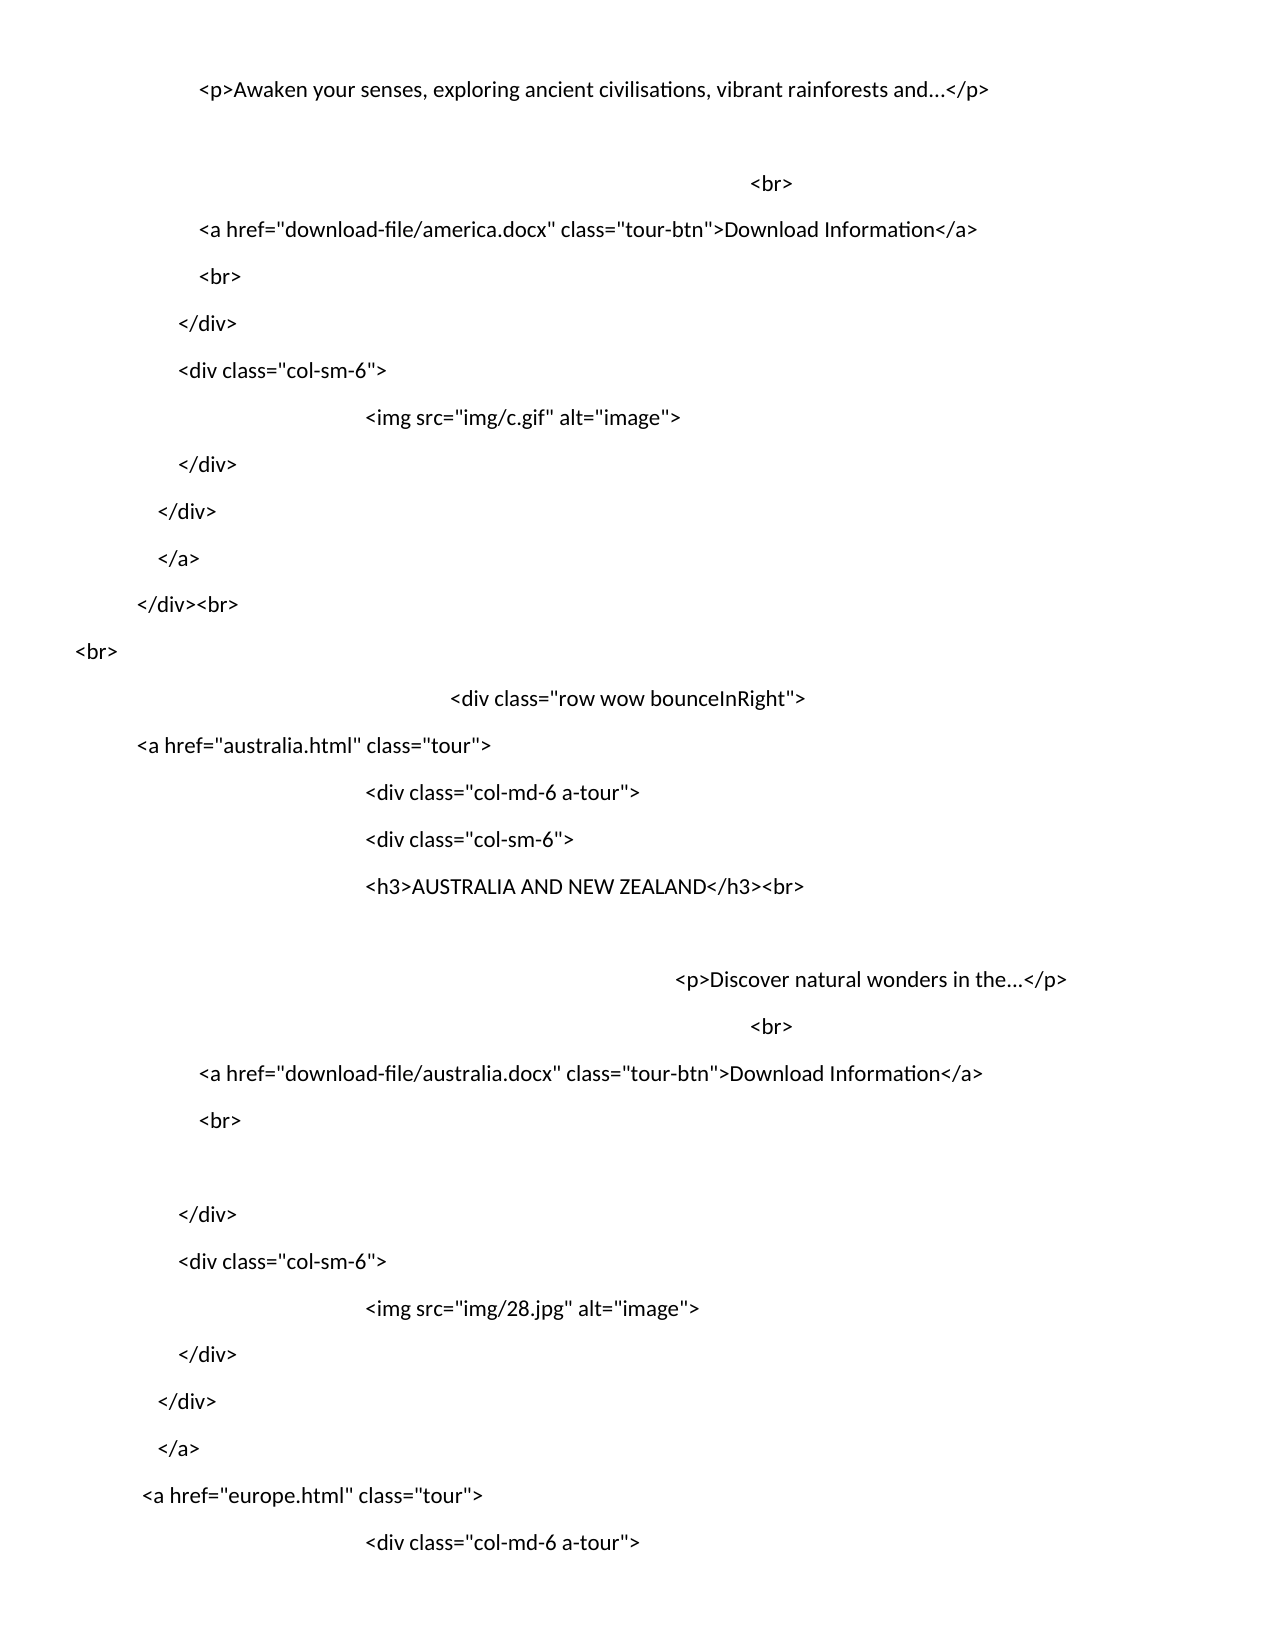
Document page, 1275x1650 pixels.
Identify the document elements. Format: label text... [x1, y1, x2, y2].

text </div> [75, 497, 1200, 525]
text </div> [75, 1387, 1200, 1416]
text <br> [75, 1012, 1200, 1041]
text <a href="europe.html" class="tour"> [75, 1481, 1200, 1509]
text <img src="img/28.jpg" alt="image"> [75, 1294, 1200, 1322]
text </a> [75, 544, 1200, 572]
text </a> [75, 1434, 1200, 1462]
text </div> [75, 309, 1200, 337]
text <p>Discover natural wonders in the...</p> [75, 966, 1200, 994]
text </div> [75, 450, 1200, 478]
text <div class="col-md-6 a-tour"> [75, 1528, 1200, 1556]
text <br> [75, 637, 1200, 666]
text <p>Awaken your senses, exploring ancient civilisations, vibrant rainforests and...</p> [75, 75, 1200, 103]
text <br> [75, 1106, 1200, 1134]
text <div class="col-md-6 a-tour"> [75, 778, 1200, 806]
text <a href="australia.html" class="tour"> [75, 731, 1200, 759]
text <div class="col-sm-6"> [75, 825, 1200, 853]
text </div> [75, 1200, 1200, 1228]
text <br> [75, 169, 1200, 197]
text <div class="row wow bounceInRight"> [75, 684, 1200, 712]
text <div class="col-sm-6"> [75, 1247, 1200, 1275]
text <a href="download-file/australia.docx" class="tour-btn">Download Information</a> [75, 1059, 1200, 1087]
text <br> [75, 262, 1200, 291]
text </div> [75, 1341, 1200, 1369]
text <h3>AUSTRALIA AND NEW ZEALAND</h3><br> [75, 872, 1200, 900]
text </div><br> [75, 591, 1200, 619]
text <div class="col-sm-6"> [75, 356, 1200, 384]
text <a href="download-file/america.docx" class="tour-btn">Download Information</a> [75, 216, 1200, 244]
text <img src="img/c.gif" alt="image"> [75, 403, 1200, 431]
